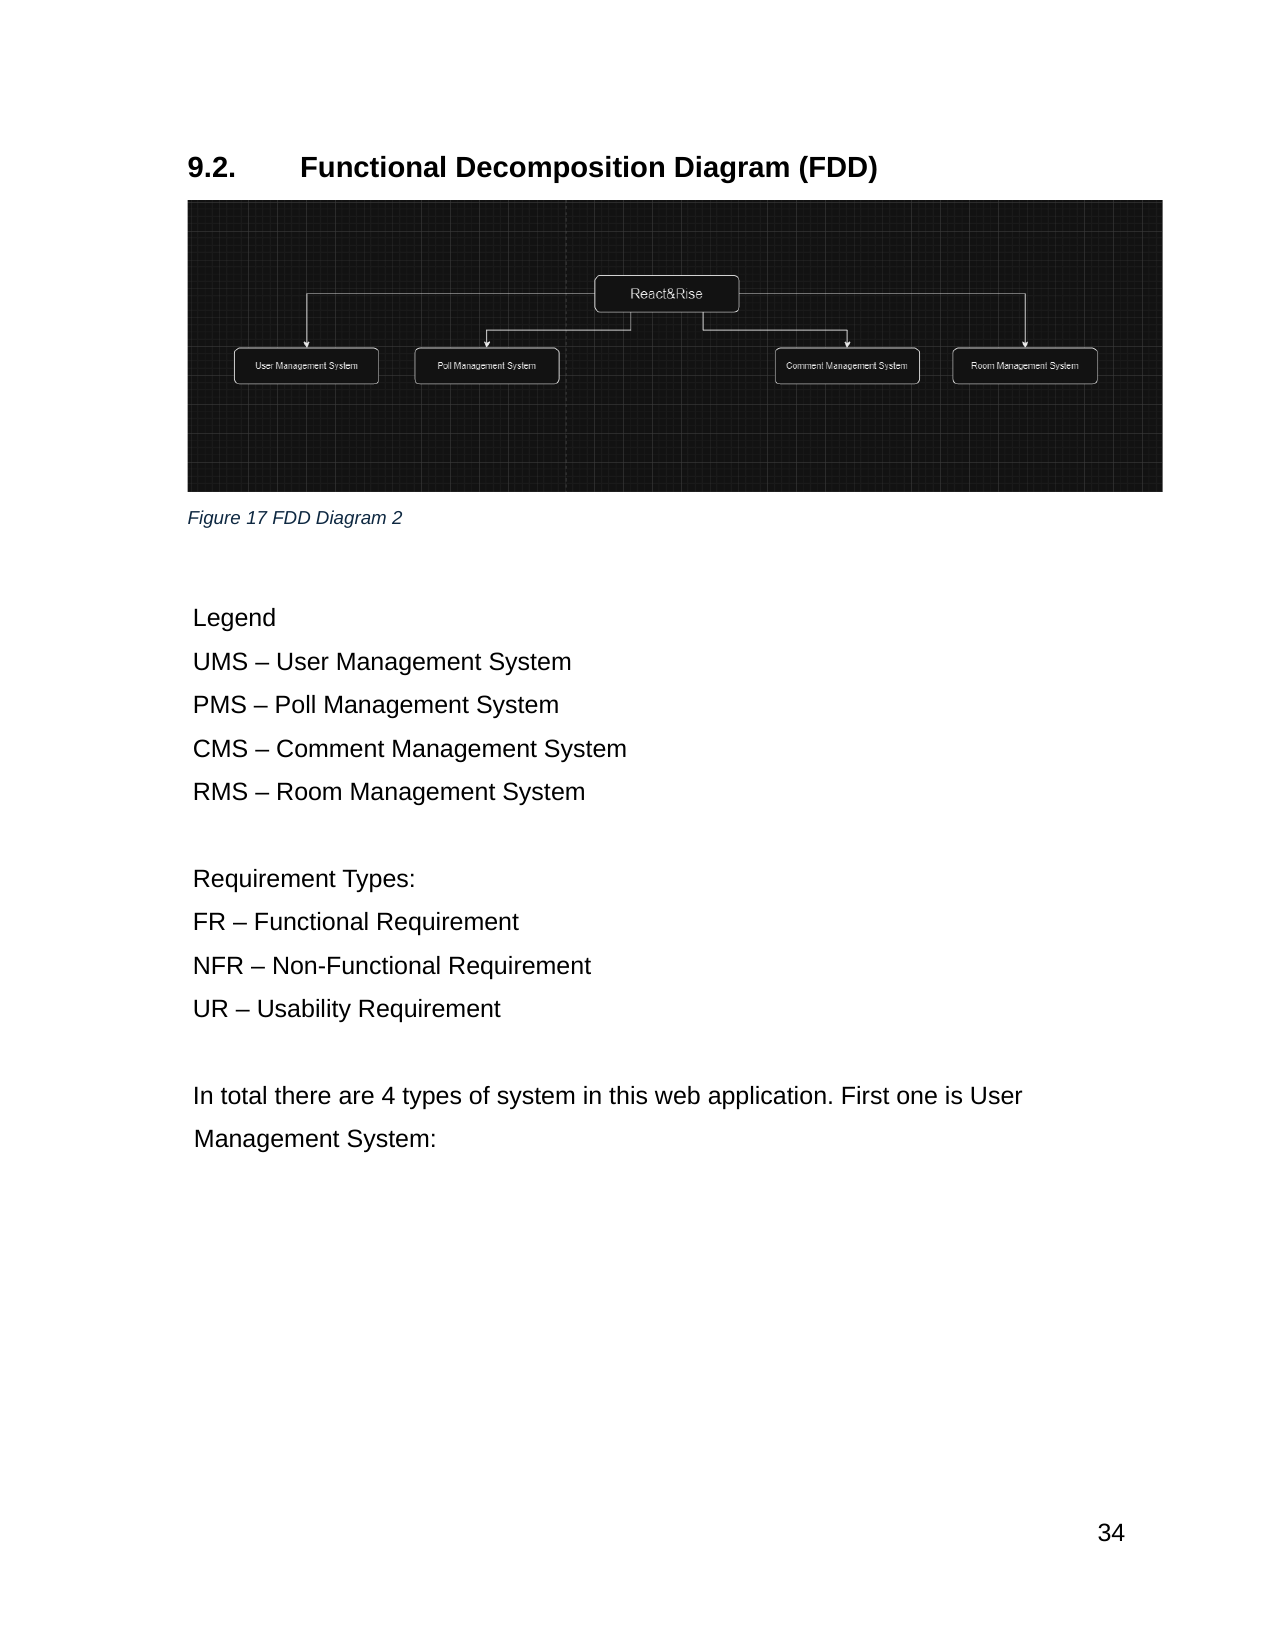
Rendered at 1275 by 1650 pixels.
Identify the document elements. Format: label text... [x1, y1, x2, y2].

picture [187, 200, 1163, 492]
text In total there are 4 types of system in this web application. First one is User Management System: [193, 1081, 1125, 1153]
text UMS – User Management System [193, 647, 1125, 675]
text PMS – Poll Management System [193, 690, 1125, 719]
text UR – Usability Requirement [193, 994, 1125, 1023]
text FR – Functional Requirement [193, 907, 1125, 936]
text Figure 17 FDD Diagram 2 [150, 507, 1125, 528]
text NFR – Non-Functional Requirement [193, 951, 1125, 979]
text Requirement Types: [193, 864, 1125, 893]
text CMS – Comment Management System [193, 733, 1125, 762]
text RMS – Room Management System [193, 777, 1125, 806]
subtitle Functional Decomposition Diagram (FDD) [187, 150, 1125, 183]
text Legend [193, 603, 1125, 632]
